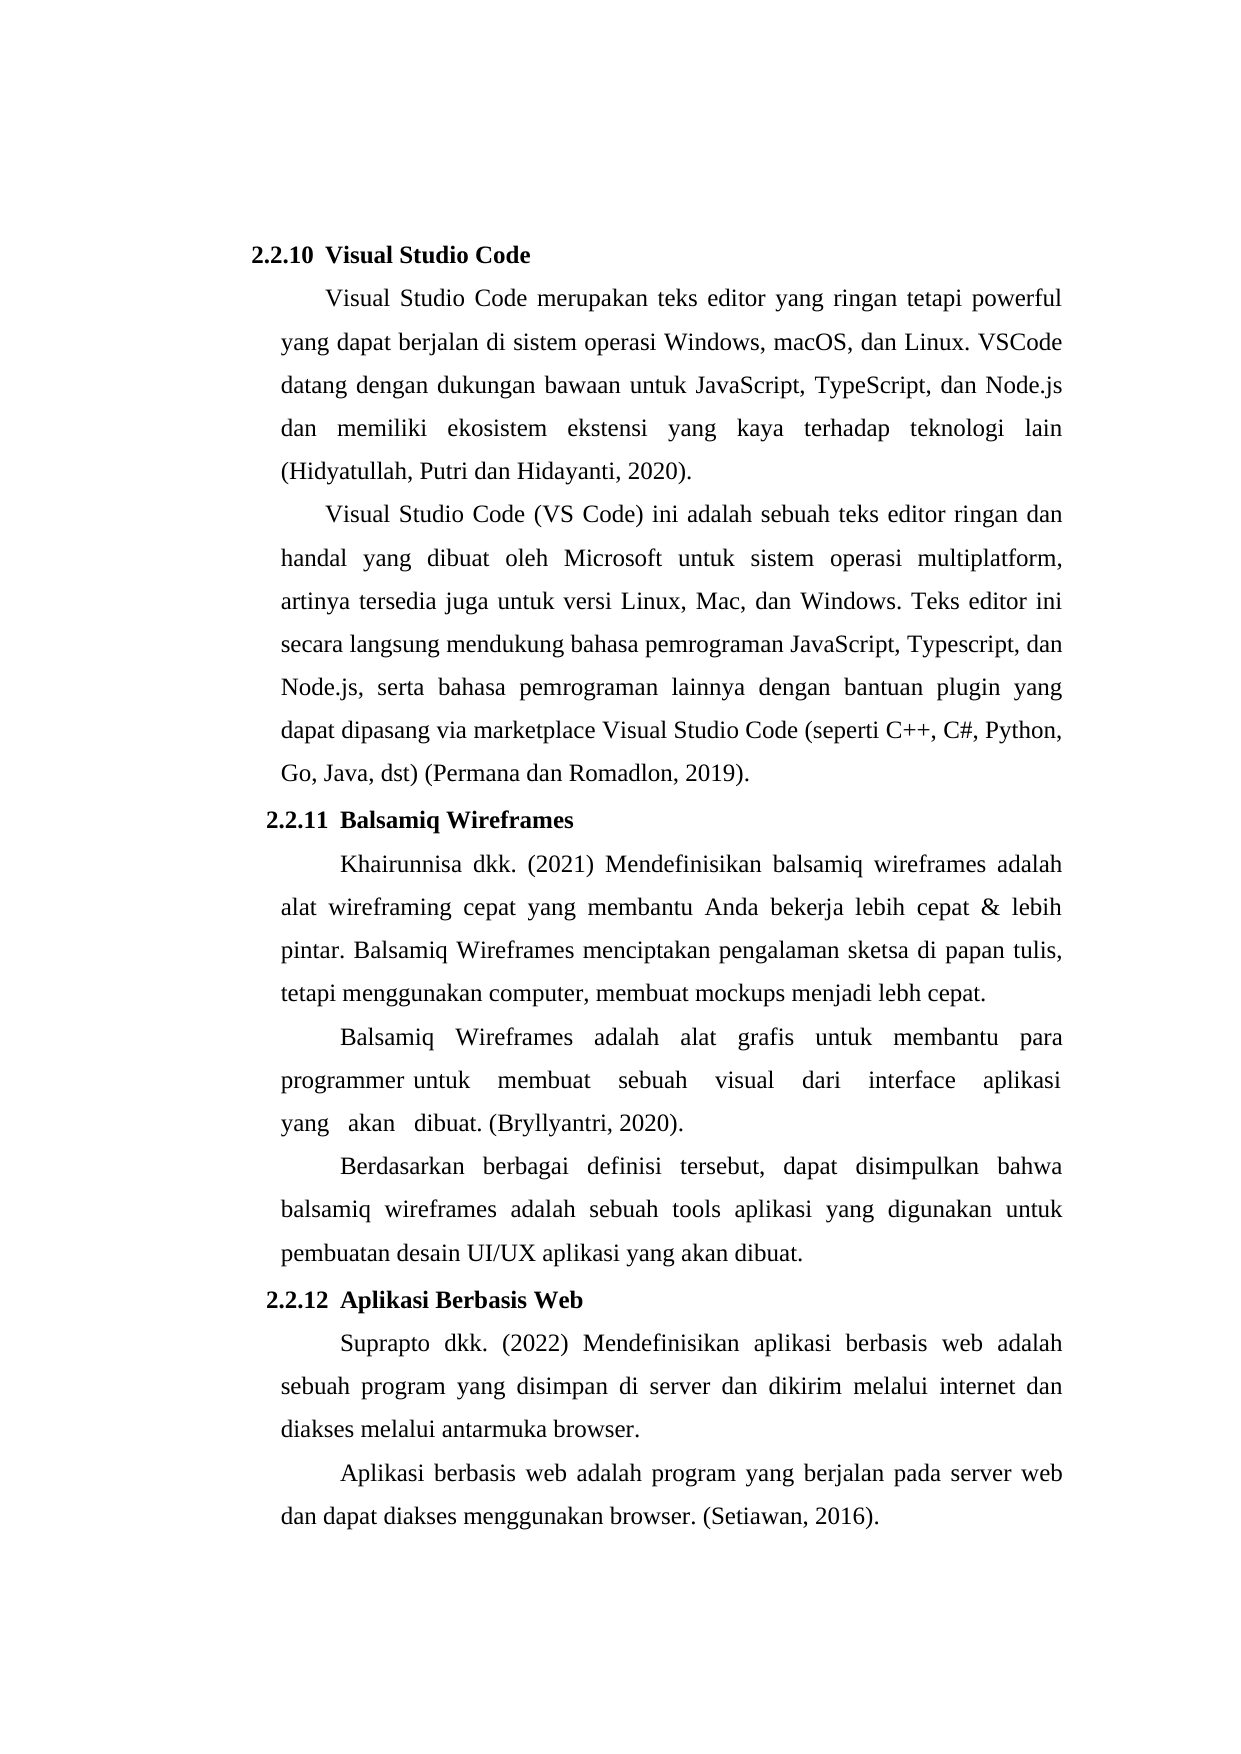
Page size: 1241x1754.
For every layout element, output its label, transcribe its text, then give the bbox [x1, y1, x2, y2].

subtitle Visual Studio Code [251, 240, 1063, 269]
text Visual Studio Code merupakan teks editor yang ringan tetapi powerful yang dapat berjalan di sistem operasi Windows, macOS, dan Linux. VSCode datang dengan dukungan bawaan untuk JavaScript, TypeScript, dan Node.js dan memiliki ekosistem ekstensi yang kaya terhadap teknologi lain (Hidyatullah, Putri dan Hidayanti, 2020). [281, 283, 1063, 485]
text Balsamiq Wireframes adalah alat grafis untuk membantu para programmer untuk membuat sebuah visual dari interface aplikasi yang akan dibuat. (Bryllyantri, 2020). [281, 1022, 1063, 1137]
text Visual Studio Code (VS Code) ini adalah sebuah teks editor ringan dan handal yang dibuat oleh Microsoft untuk sistem operasi multiplatform, artinya tersedia juga untuk versi Linux, Mac, dan Windows. Teks editor ini secara langsung mendukung bahasa pemrograman JavaScript, Typescript, dan Node.js, serta bahasa pemrograman lainnya dengan bantuan plugin yang dapat dipasang via marketplace Visual Studio Code (seperti C++, C#, Python, Go, Java, dst) (Permana dan Romadlon, 2019). [281, 499, 1063, 787]
text Khairunnisa dkk. (2021) Mendefinisikan balsamiq wireframes adalah alat wireframing cepat yang membantu Anda bekerja lebih cepat & lebih pintar. Balsamiq Wireframes menciptakan pengalaman sketsa di papan tulis, tetapi menggunakan computer, membuat mockups menjadi lebh cepat. [281, 849, 1063, 1007]
text Suprapto dkk. (2022) Mendefinisikan aplikasi berbasis web adalah sebuah program yang disimpan di server dan dikirim melalui internet dan diakses melalui antarmuka browser. [281, 1328, 1063, 1443]
text Aplikasi berbasis web adalah program yang berjalan pada server web dan dapat diakses menggunakan browser. (Setiawan, 2016). [281, 1458, 1063, 1530]
text Berdasarkan berbagai definisi tersebut, dapat disimpulkan bahwa balsamiq wireframes adalah sebuah tools aplikasi yang digunakan untuk pembuatan desain UI/UX aplikasi yang akan dibuat. [281, 1151, 1063, 1266]
subtitle Aplikasi Berbasis Web [266, 1285, 1063, 1314]
subtitle Balsamiq Wireframes [266, 806, 1063, 834]
